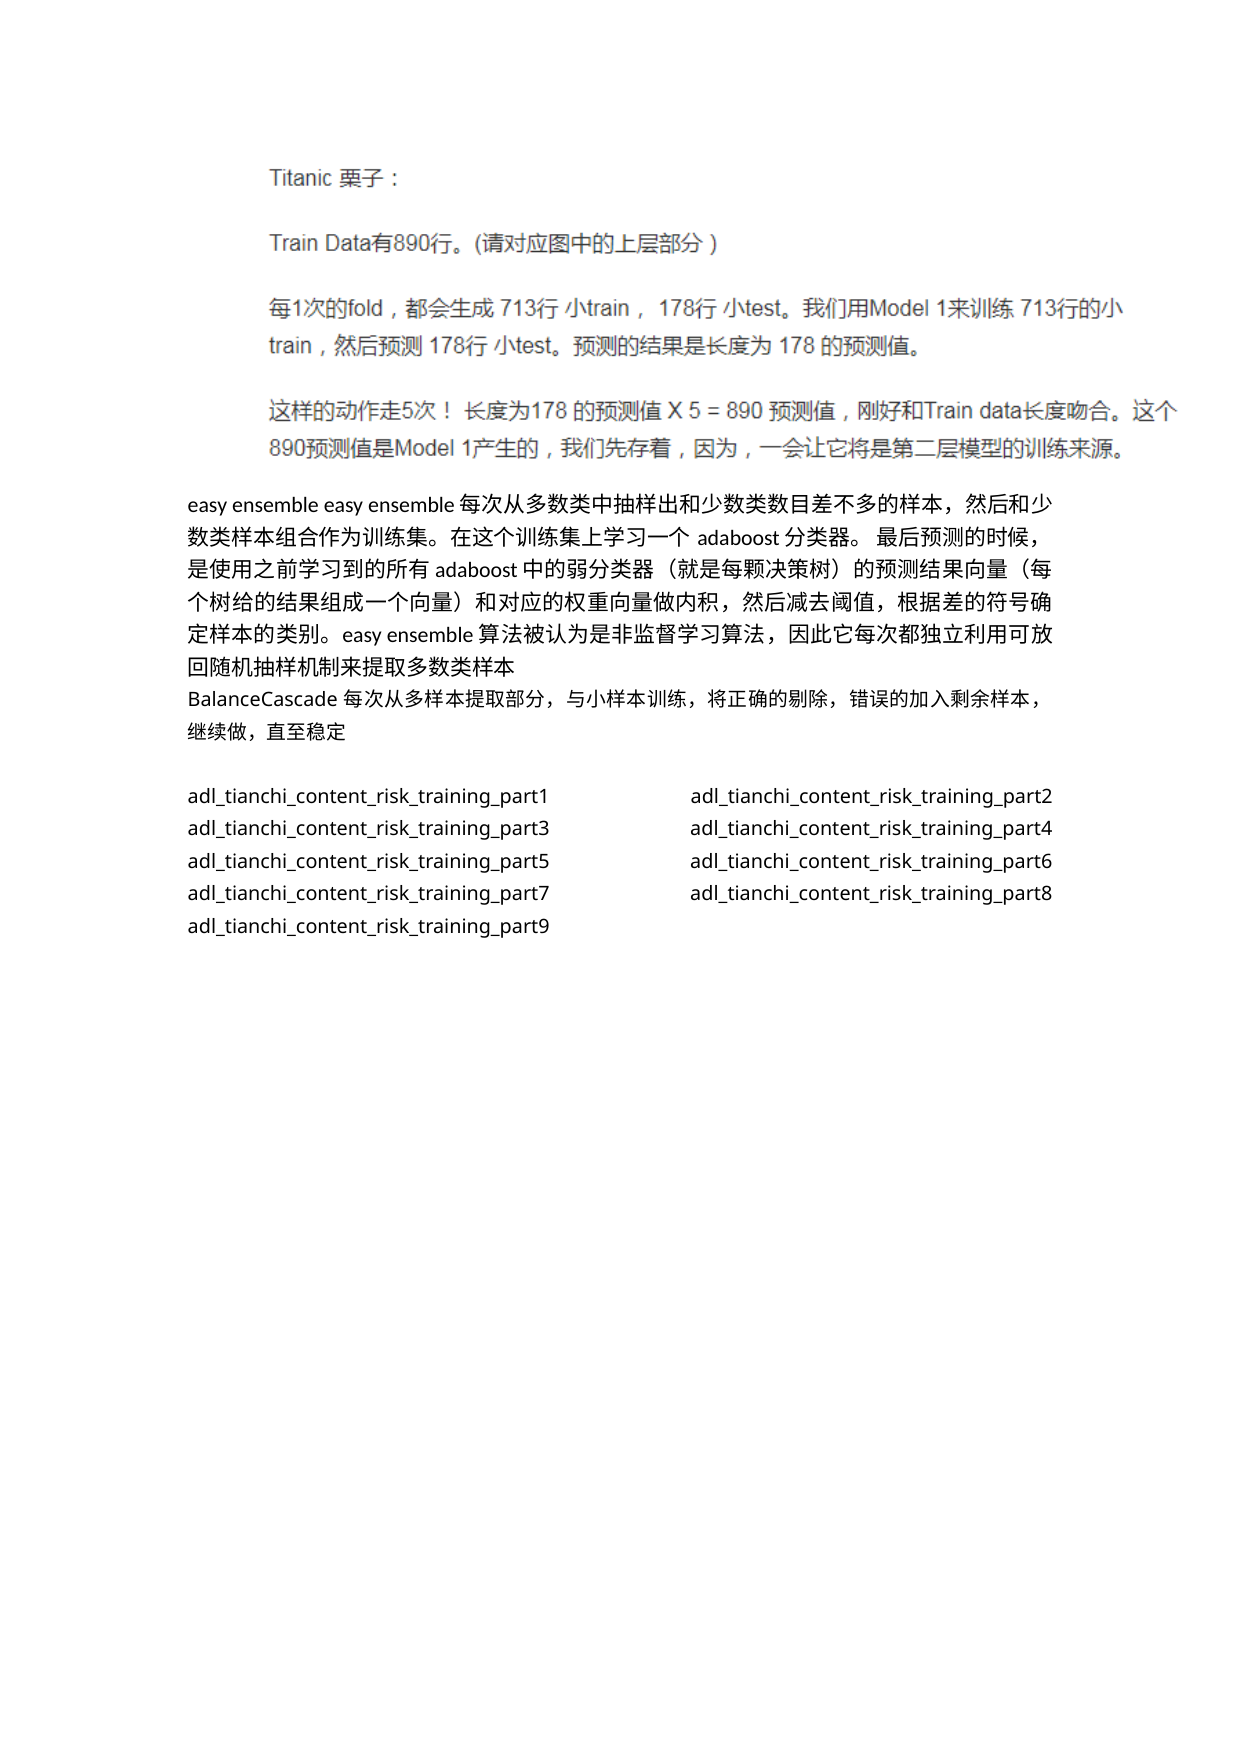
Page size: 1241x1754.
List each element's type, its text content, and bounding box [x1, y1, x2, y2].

text adl_tianchi_content_risk_training_part1 adl_tianchi_content_risk_training_part2 adl_tianchi_content_risk_training_part3 adl_tianchi_content_risk_training_part4 adl_tianchi_content_risk_training_part5 adl_tianchi_content_risk_training_part6 adl_tianchi_content_risk_training_part7 adl_tianchi_content_risk_training_part8 adl_tianchi_content_risk_training_part9 [187, 779, 1053, 942]
text easy ensemble easy ensemble每次从多数类中抽样出和少数类数目差不多的样本，然后和少数类样本组合作为训练集。在这个训练集上学习一个adaboost分类器。 最后预测的时候，是使用之前学习到的所有adaboost中的弱分类器（就是每颗决策树）的预测结果向量（每个树给的结果组成一个向量）和对应的权重向量做内积，然后减去阈值，根据差的符号确定样本的类别。easy ensemble 算法被认为是非监督学习算法，因此它每次都独立利用可放回随机抽样机制来提取多数类样本 [187, 487, 1053, 682]
text BalanceCascade 每次从多样本提取部分，与小样本训练，将正确的剔除，错误的加入剩余样本，继续做，直至稳定 [187, 682, 1053, 747]
picture [187, 162, 1211, 485]
